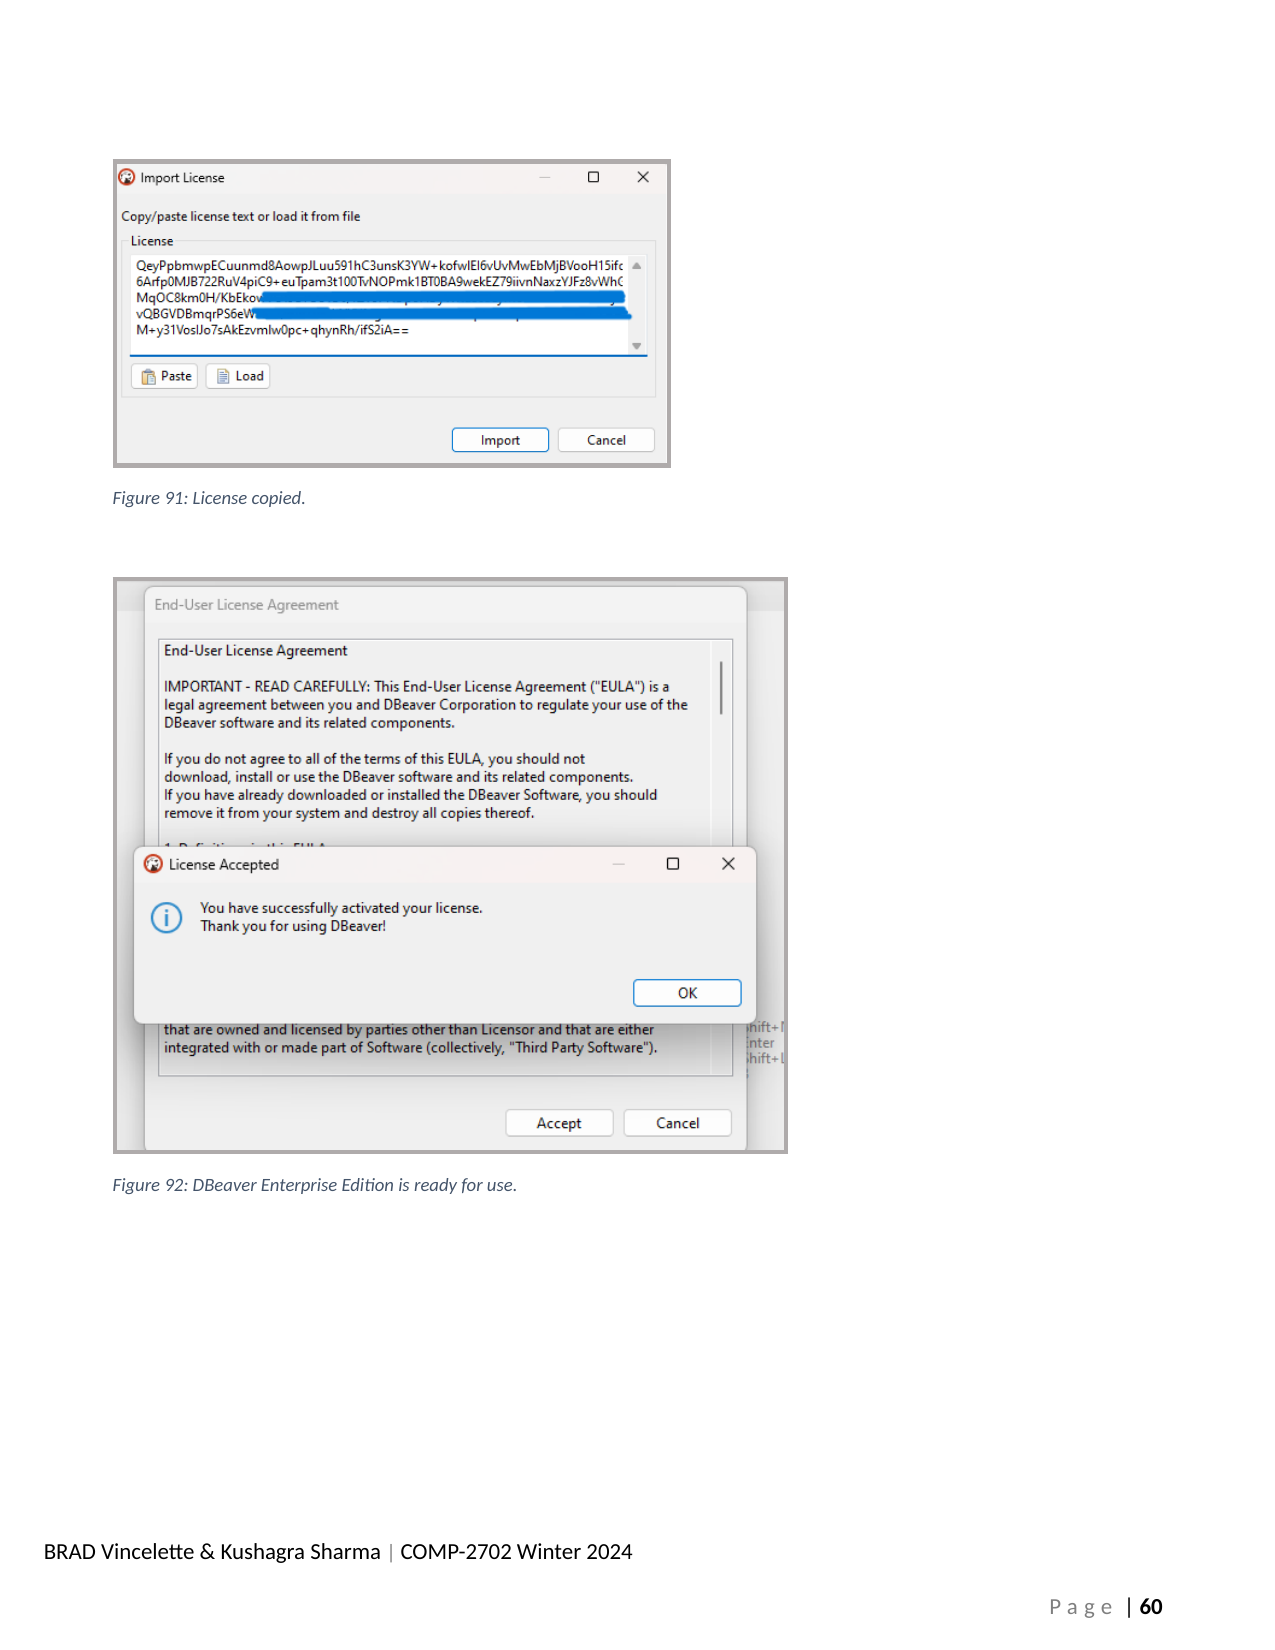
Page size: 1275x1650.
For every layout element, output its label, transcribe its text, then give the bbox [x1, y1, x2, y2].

picture [117, 164, 667, 463]
picture [117, 581, 784, 1150]
text Figure 92: DBeaver Enterprise Edition is ready for use. [112, 1173, 1162, 1196]
text Figure 91: License copied. [112, 487, 1162, 509]
